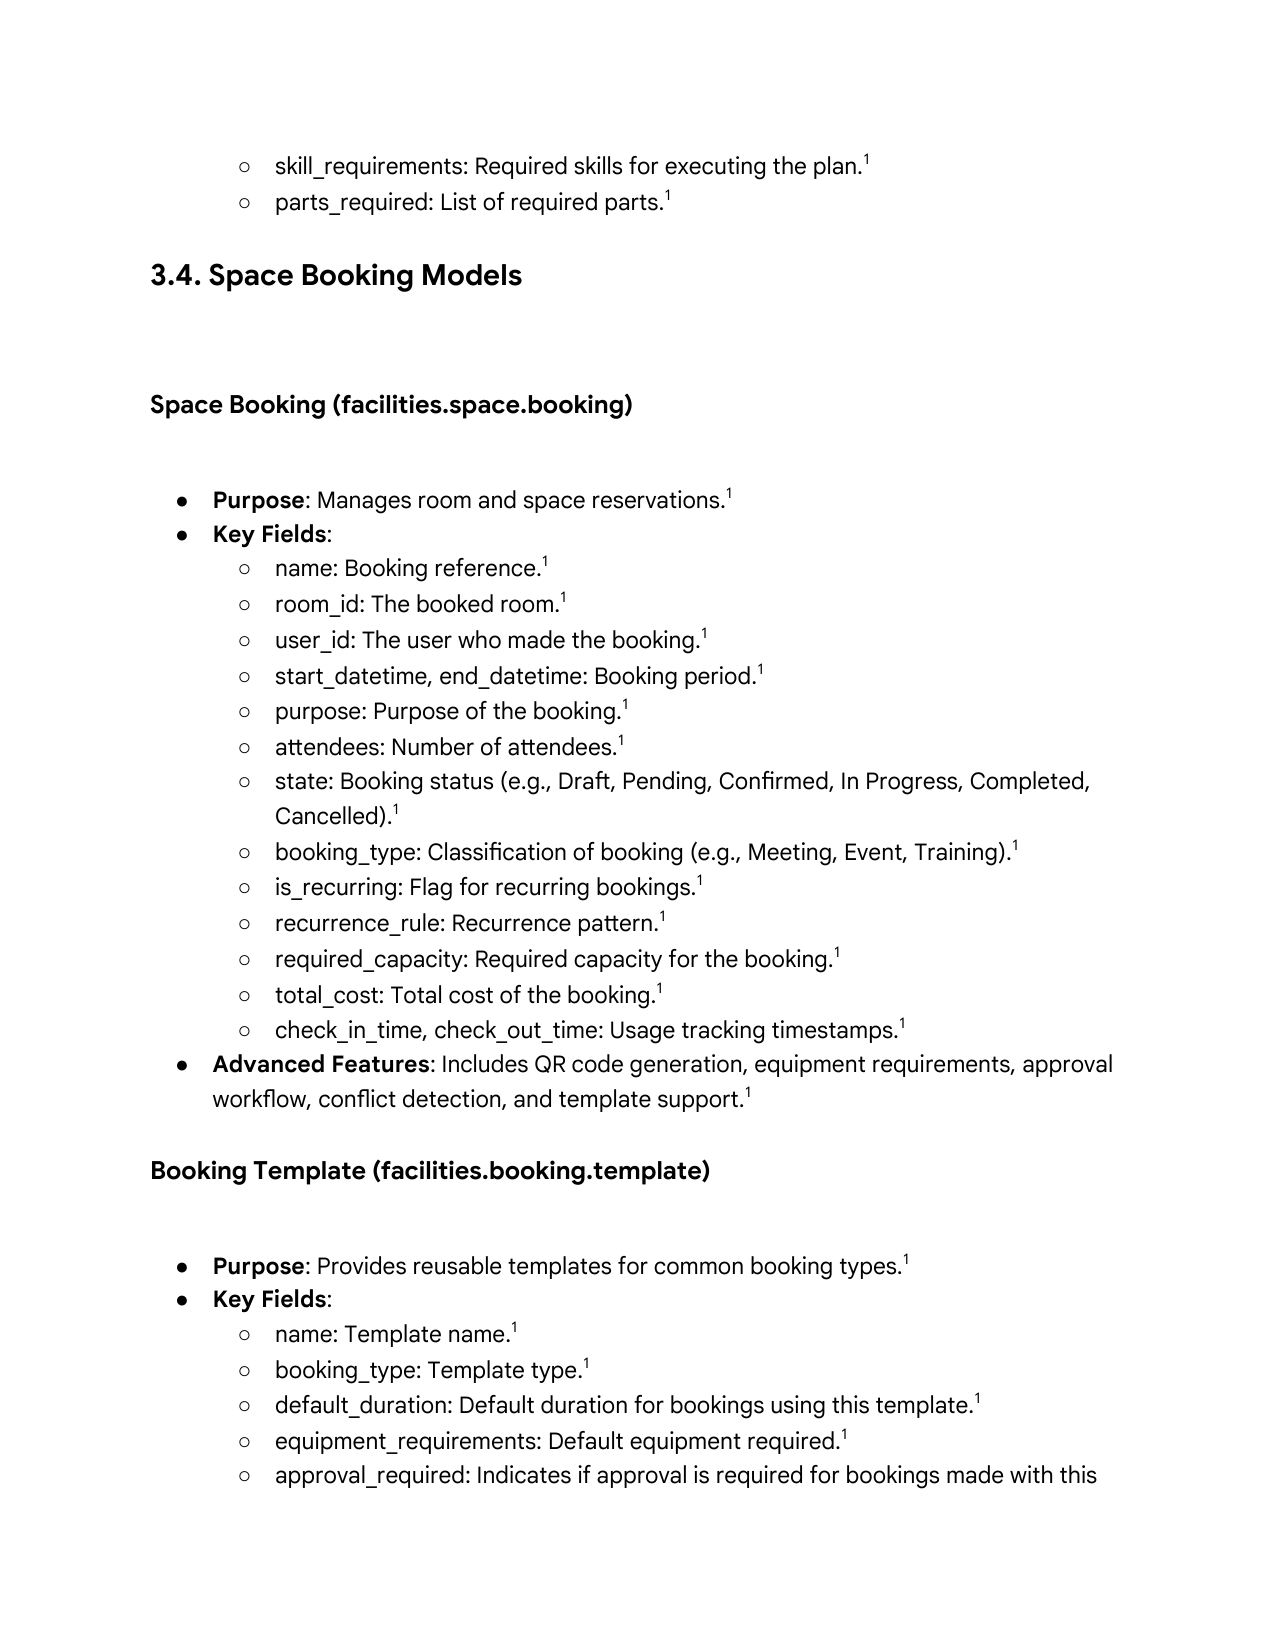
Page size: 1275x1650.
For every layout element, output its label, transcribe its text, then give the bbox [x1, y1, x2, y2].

list check_in_time, check_out_time: Usage tracking timestamps.1 [237, 1014, 1125, 1046]
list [237, 1461, 1125, 1490]
list name: Template name.1 [237, 1318, 1125, 1350]
list Key Fields: [175, 1286, 1125, 1314]
list purpose: Purpose of the booking.1 [237, 696, 1125, 727]
subtitle Space Booking (facilities.space.booking) [150, 389, 1125, 421]
list default_duration: Default duration for bookings using this template.1 [237, 1390, 1125, 1421]
list start_datetime, end_datetime: Booking period.1 [237, 660, 1125, 691]
list Purpose: Manages room and space reservations.1 [175, 484, 1125, 516]
list Purpose: Provides reusable templates for common booking types.1 [175, 1250, 1125, 1281]
list total_cost: Total cost of the booking.1 [237, 979, 1125, 1010]
list recurrence_rule: Recurrence pattern.1 [237, 907, 1125, 939]
list booking_type: Template type.1 [237, 1354, 1125, 1385]
list parts_required: List of required parts.1 [237, 186, 1125, 217]
list required_capacity: Required capacity for the booking.1 [237, 943, 1125, 974]
subtitle Booking Template (facilities.booking.template) [150, 1155, 1125, 1186]
list skill_requirements: Required skills for executing the plan.1 [237, 150, 1125, 181]
list room_id: The booked room.1 [237, 588, 1125, 620]
list name: Booking reference.1 [237, 553, 1125, 584]
list is_recurring: Flag for recurring bookings.1 [237, 872, 1125, 903]
list attendees: Number of attendees.1 [237, 731, 1125, 763]
list booking_type: Classification of booking (e.g., Meeting, Event, Training).1 [237, 836, 1125, 867]
list Key Fields: [175, 520, 1125, 549]
list equipment_requirements: Default equipment required.1 [237, 1426, 1125, 1457]
subtitle 3.4. Space Booking Models [150, 257, 1125, 294]
list user_id: The user who made the booking.1 [237, 624, 1125, 656]
list Advanced Features: Includes QR code generation, equipment requirements, approval workflow, conflict detection, and template support.1 [175, 1050, 1125, 1115]
list state: Booking status (e.g., Draft, Pending, Confirmed, In Progress, Completed, Cancelled).1 [237, 767, 1125, 832]
